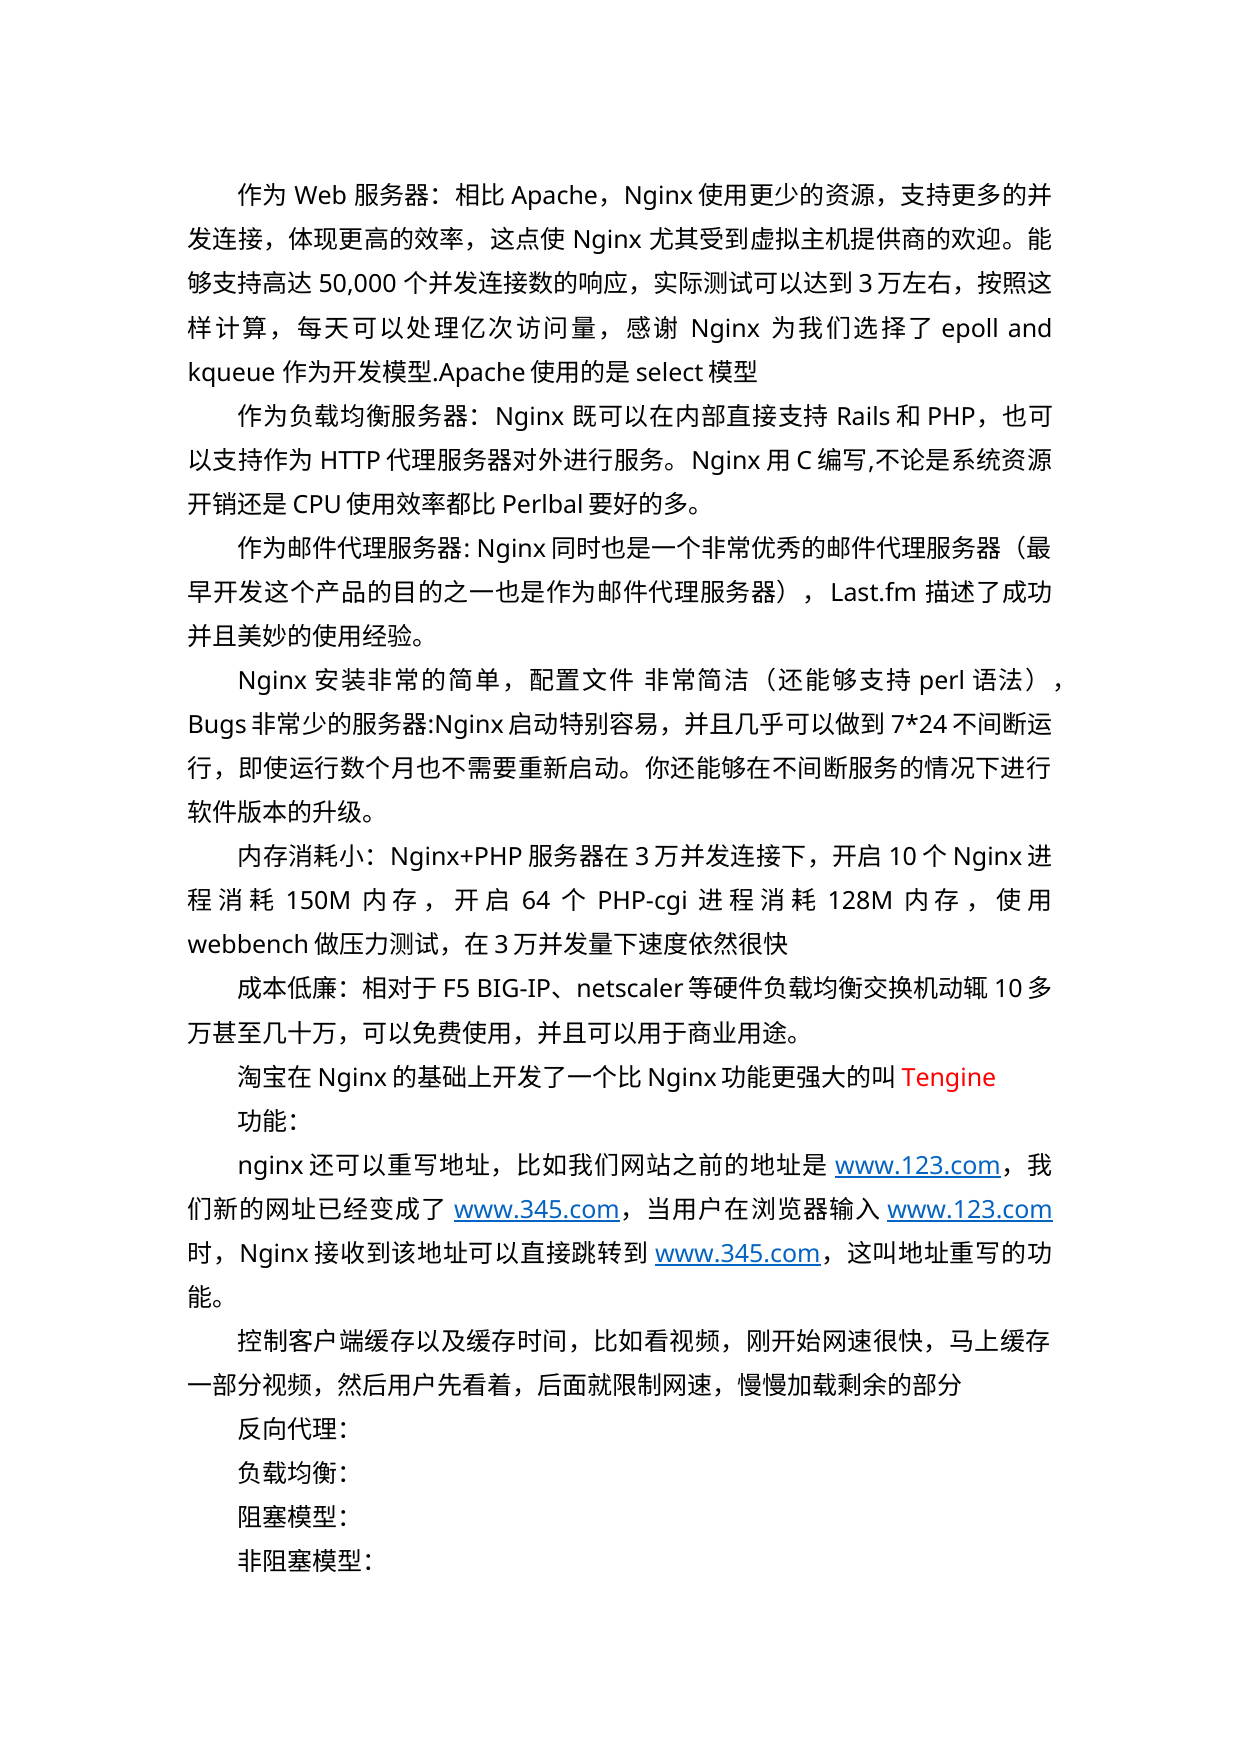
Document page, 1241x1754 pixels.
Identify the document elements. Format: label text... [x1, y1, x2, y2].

list 反向代理： [187, 1406, 1053, 1450]
list Nginx安装非常的简单，配置文件 非常简洁（还能够支持perl语法），Bugs非常少的服务器:Nginx启动特别容易，并且几乎可以做到7*24不间断运行，即使运行数个月也不需要重新启动。你还能够在不间断服务的情况下进行软件版本的升级。 [187, 657, 1053, 833]
list 阻塞模型： [187, 1494, 1053, 1538]
list 淘宝在Nginx的基础上开发了一个比Nginx功能更强大的叫Tengine [187, 1053, 1053, 1097]
list 成本低廉：相对于F5 BIG-IP、netscaler等硬件负载均衡交换机动辄10多万甚至几十万，可以免费使用，并且可以用于商业用途。 [187, 965, 1053, 1053]
list 负载均衡： [187, 1450, 1053, 1494]
list 控制客户端缓存以及缓存时间，比如看视频，刚开始网速很快，马上缓存一部分视频，然后用户先看着，后面就限制网速，慢慢加载剩余的部分 [187, 1318, 1053, 1406]
list 作为 Web 服务器：相比Apache，Nginx使用更少的资源，支持更多的并发连接，体现更高的效率，这点使 Nginx 尤其受到虚拟主机提供商的欢迎。能够支持高达 50,000 个并发连接数的响应，实际测试可以达到3万左右，按照这样计算，每天可以处理亿次访问量，感谢 Nginx 为我们选择了epoll and kqueue 作为开发模型.Apache使用的是select模型 [187, 172, 1053, 392]
list nginx还可以重写地址，比如我们网站之前的地址是www.123.com，我们新的网址已经变成了www.345.com，当用户在浏览器输入www.123.com时，Nginx接收到该地址可以直接跳转到www.345.com，这叫地址重写的功能。 [187, 1141, 1053, 1318]
list 作为负载均衡服务器：Nginx 既可以在内部直接支持 Rails和PHP，也可以支持作为HTTP代理服务器对外进行服务。Nginx用C编写,不论是系统资源开销还是CPU使用效率都比Perlbal要好的多。 [187, 392, 1053, 524]
list 内存消耗小：Nginx+PHP服务器在3万并发连接下，开启10个Nginx进程消耗150M内存，开启64个PHP-cgi进程消耗128M内存，使用webbench做压力测试，在3万并发量下速度依然很快 [187, 833, 1053, 965]
list 非阻塞模型： [187, 1538, 1053, 1582]
list 功能： [187, 1097, 1053, 1141]
list 作为邮件代理服务器: Nginx同时也是一个非常优秀的邮件代理服务器（最早开发这个产品的目的之一也是作为邮件代理服务器），Last.fm 描述了成功并且美妙的使用经验。 [187, 524, 1053, 657]
